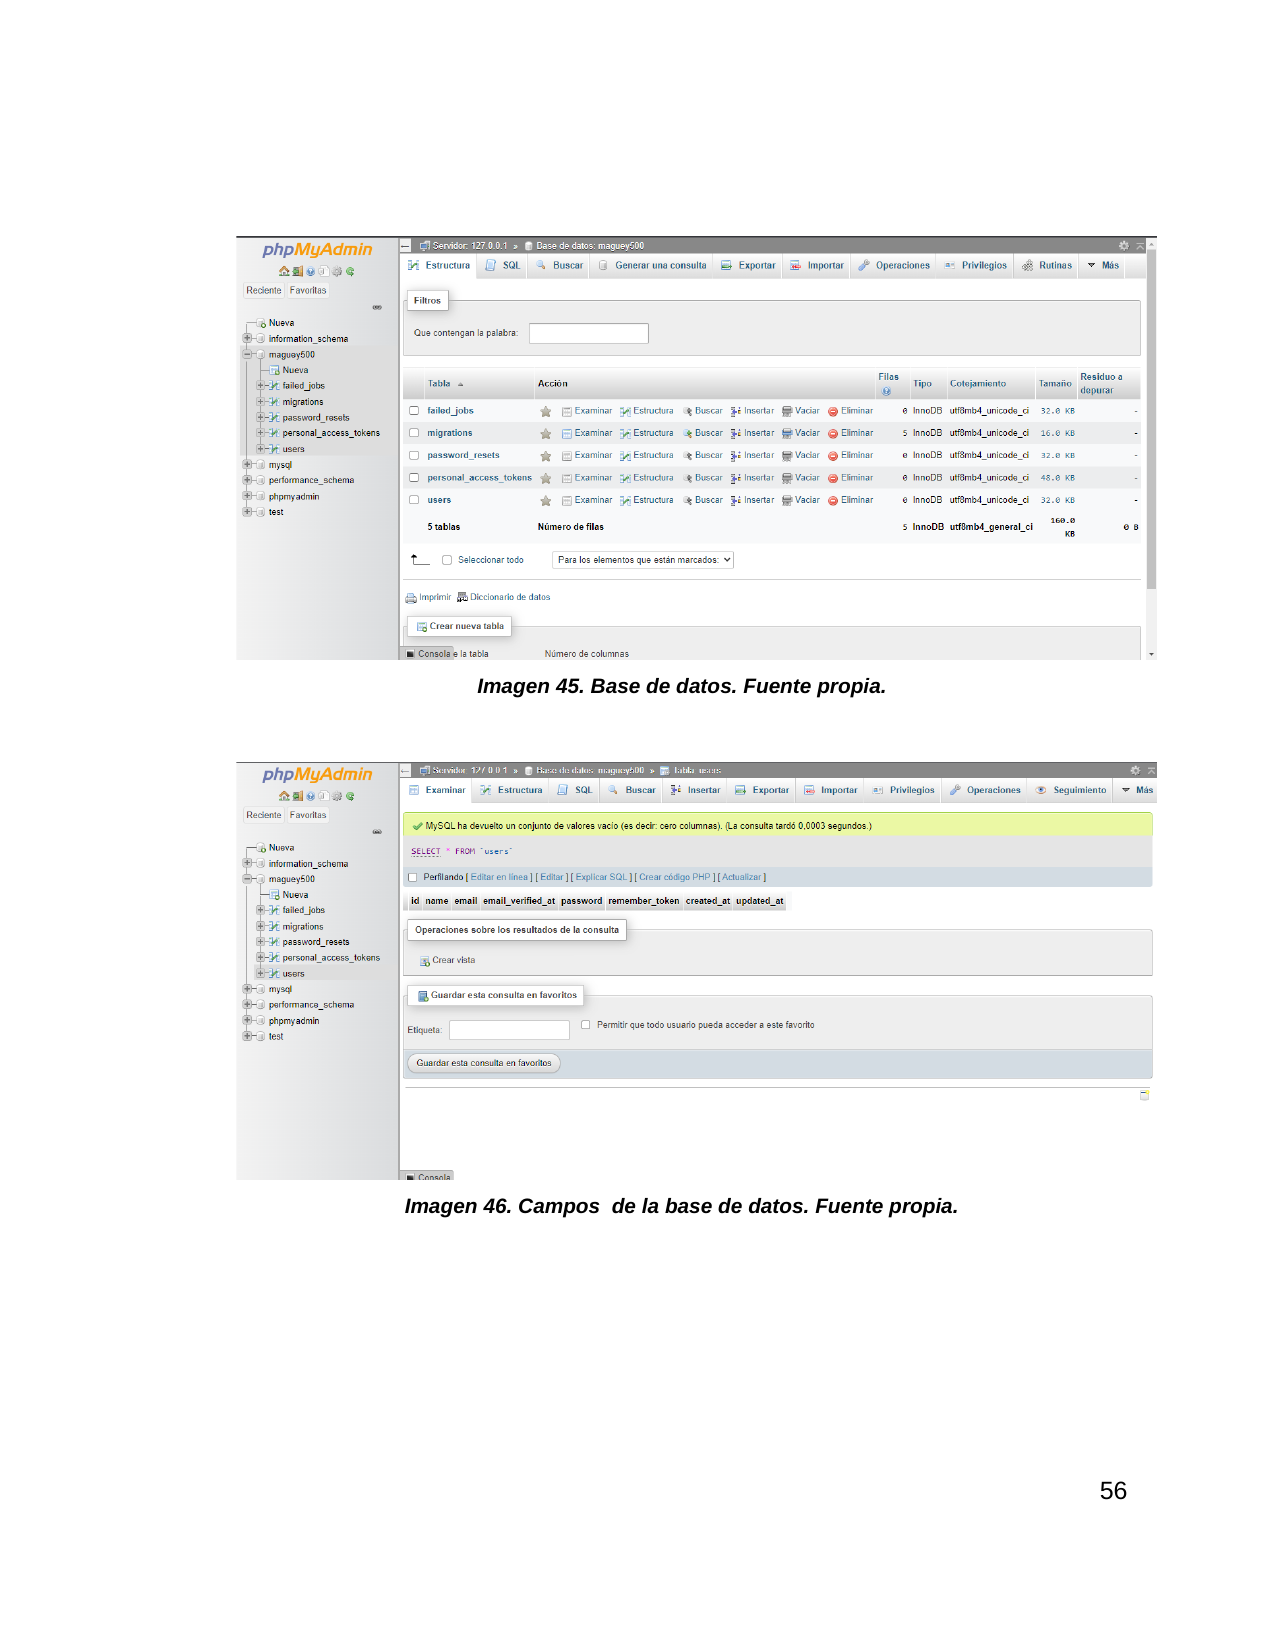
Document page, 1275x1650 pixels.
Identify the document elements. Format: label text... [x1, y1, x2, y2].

text Imagen . Campos de la base de datos. Fuente propia. [236, 1193, 1127, 1217]
picture [236, 762, 1157, 1180]
picture [236, 236, 1157, 660]
text Imagen . Base de datos. Fuente propia. [236, 674, 1127, 698]
